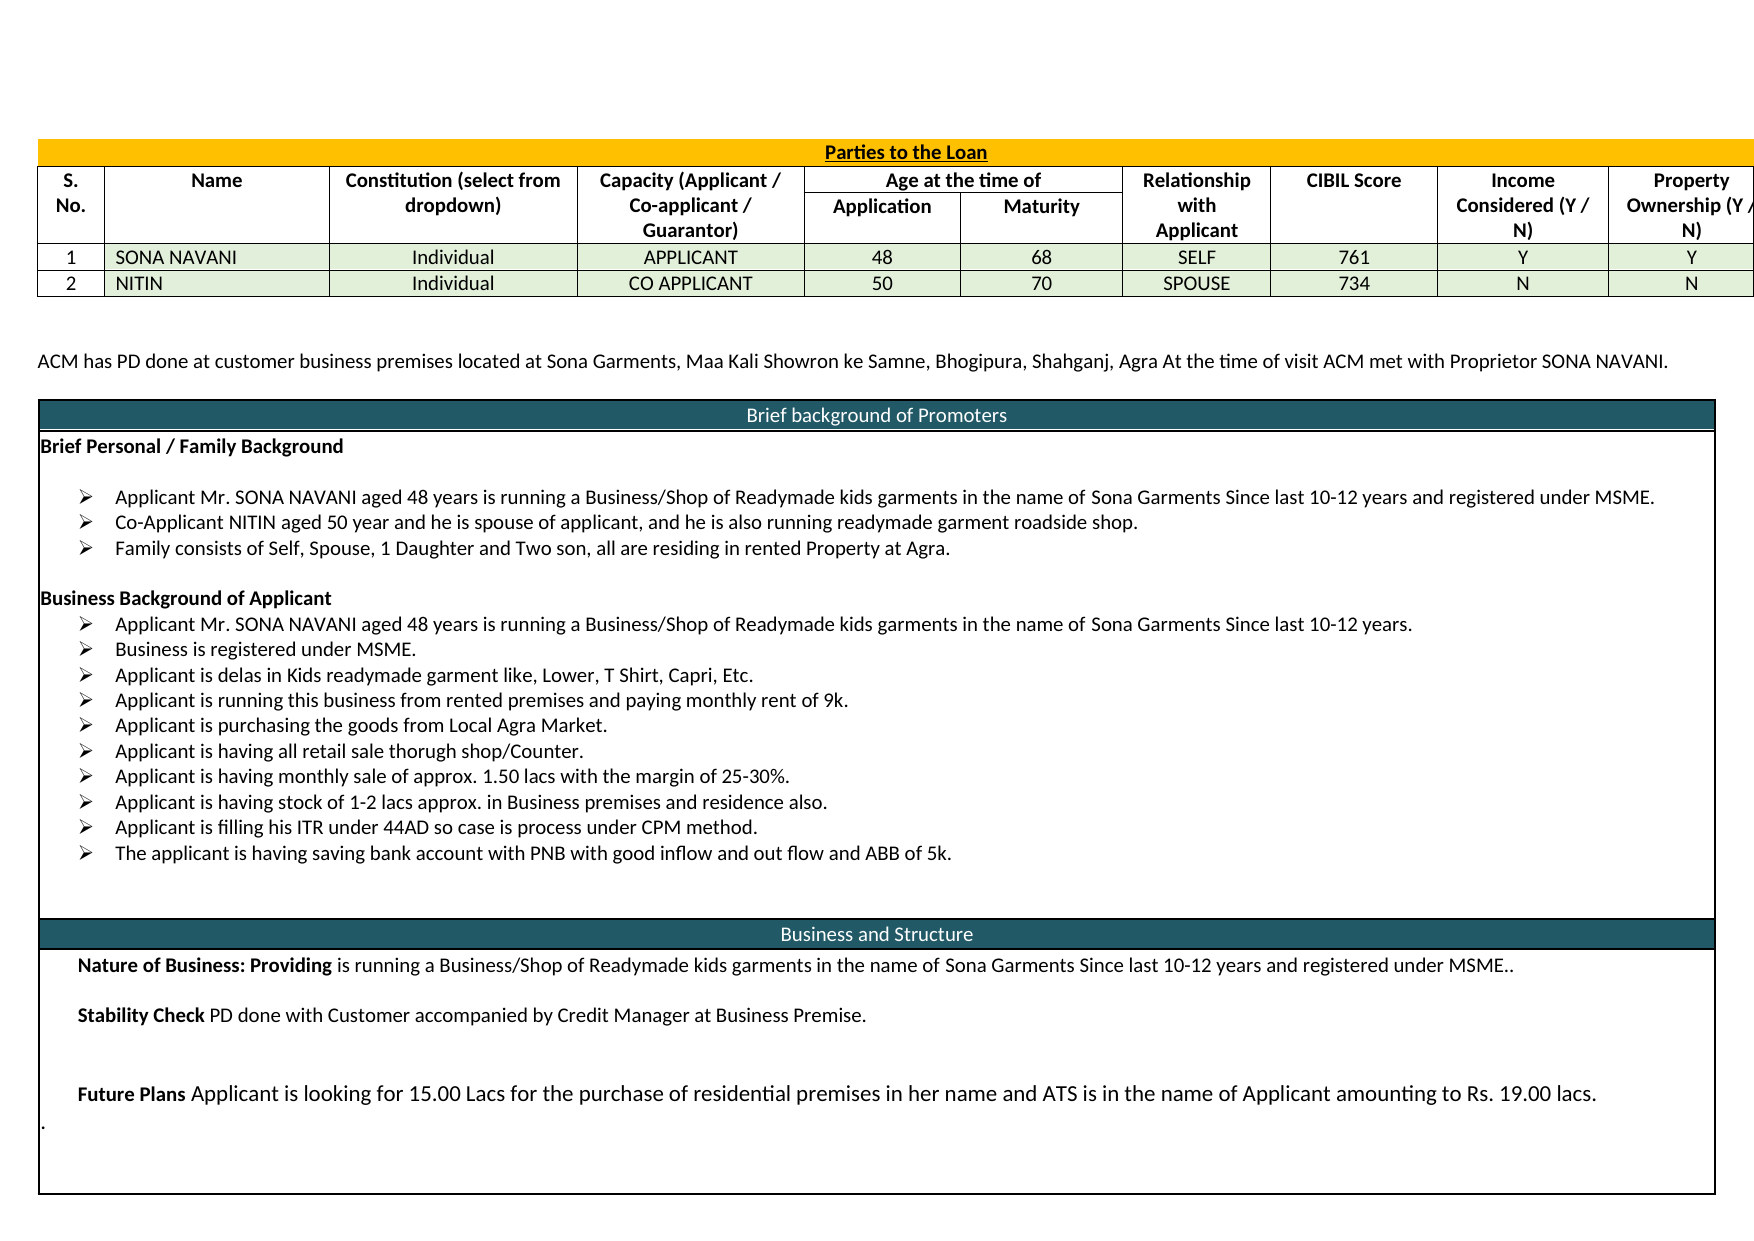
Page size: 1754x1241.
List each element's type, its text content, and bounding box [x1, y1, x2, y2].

text ACM has PD done at customer business premises located at Sona Garments, Maa Kali Showron ke Samne, Bhogipura, Shahganj, Agra At the time of visit ACM met with Proprietor SONA NAVANI. [37, 348, 1716, 373]
table_cell Capacity (Applicant / Co-applicant / Guarantor) [578, 167, 804, 243]
table_cell 1 [38, 244, 104, 269]
table_cell Individual [330, 244, 577, 269]
table_cell Brief Personal / Family Background Applicant Mr. SONA NAVANI aged 48 years is running a Business/Shop of Readymade kids garments in the name of Sona Garments Since last 10-12 years and registered under MSME. Co-Applicant NITIN aged 50 year and he is spouse of applicant, and he is also running readymade garment roadside shop. Family consists of Self, Spouse, 1 Daughter and Two son, all are residing in rented Property at Agra. Business Background of Applicant Applicant Mr. SONA NAVANI aged 48 years is running a Business/Shop of Readymade kids garments in the name of Sona Garments Since last 10-12 years. Business is registered under MSME. Applicant is delas in Kids readymade garment like, Lower, T Shirt, Capri, Etc. Applicant is running this business from rented premises and paying monthly rent of 9k. Applicant is purchasing the goods from Local Agra Market. Applicant is having all retail sale thorugh shop/Counter. Applicant is having monthly sale of approx. 1.50 lacs with the margin of 25-30%. Applicant is having stock of 1-2 lacs approx. in Business premises and residence also. Applicant is filling his ITR under 44AD so case is process under CPM method. The applicant is having saving bank account with PNB with good inflow and out flow and ABB of 5k. [40, 432, 1714, 918]
table_cell Relationship with Applicant [1123, 167, 1270, 243]
table_cell SELF [1123, 244, 1270, 269]
table_cell Constitution (select from dropdown) [330, 167, 577, 243]
table_cell 734 [1271, 271, 1437, 296]
table_cell CO APPLICANT [578, 271, 804, 296]
table_cell S. No. [38, 167, 104, 243]
table_cell Maturity [961, 193, 1122, 243]
table_cell Property Ownership (Y / N) [1609, 167, 1753, 243]
table_cell N [1609, 271, 1753, 296]
table_cell Age at the time of [805, 167, 1122, 192]
table_header Brief background of Promoters [40, 401, 1714, 429]
table_cell Application [805, 193, 960, 243]
table_cell 2 [38, 271, 104, 296]
table_cell Name [105, 167, 329, 243]
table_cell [40, 950, 1714, 1193]
table_cell NITIN [105, 271, 329, 296]
table_cell APPLICANT [578, 244, 804, 269]
table_cell SPOUSE [1123, 271, 1270, 296]
table_cell 50 [805, 271, 960, 296]
table_cell N [1438, 271, 1608, 296]
table_cell Business and Structure [40, 920, 1714, 948]
table_cell Y [1609, 244, 1753, 269]
table_cell Individual [330, 271, 577, 296]
table_cell Y [1438, 244, 1608, 269]
table_cell 48 [805, 244, 960, 269]
table_cell CIBIL Score [1271, 167, 1437, 243]
table_cell 68 [961, 244, 1122, 269]
table_cell SONA NAVANI [105, 244, 329, 269]
table_cell 761 [1271, 244, 1437, 269]
table_cell 70 [961, 271, 1122, 296]
table_cell Income Considered (Y / N) [1438, 167, 1608, 243]
table_header Parties to the Loan [38, 139, 1754, 166]
